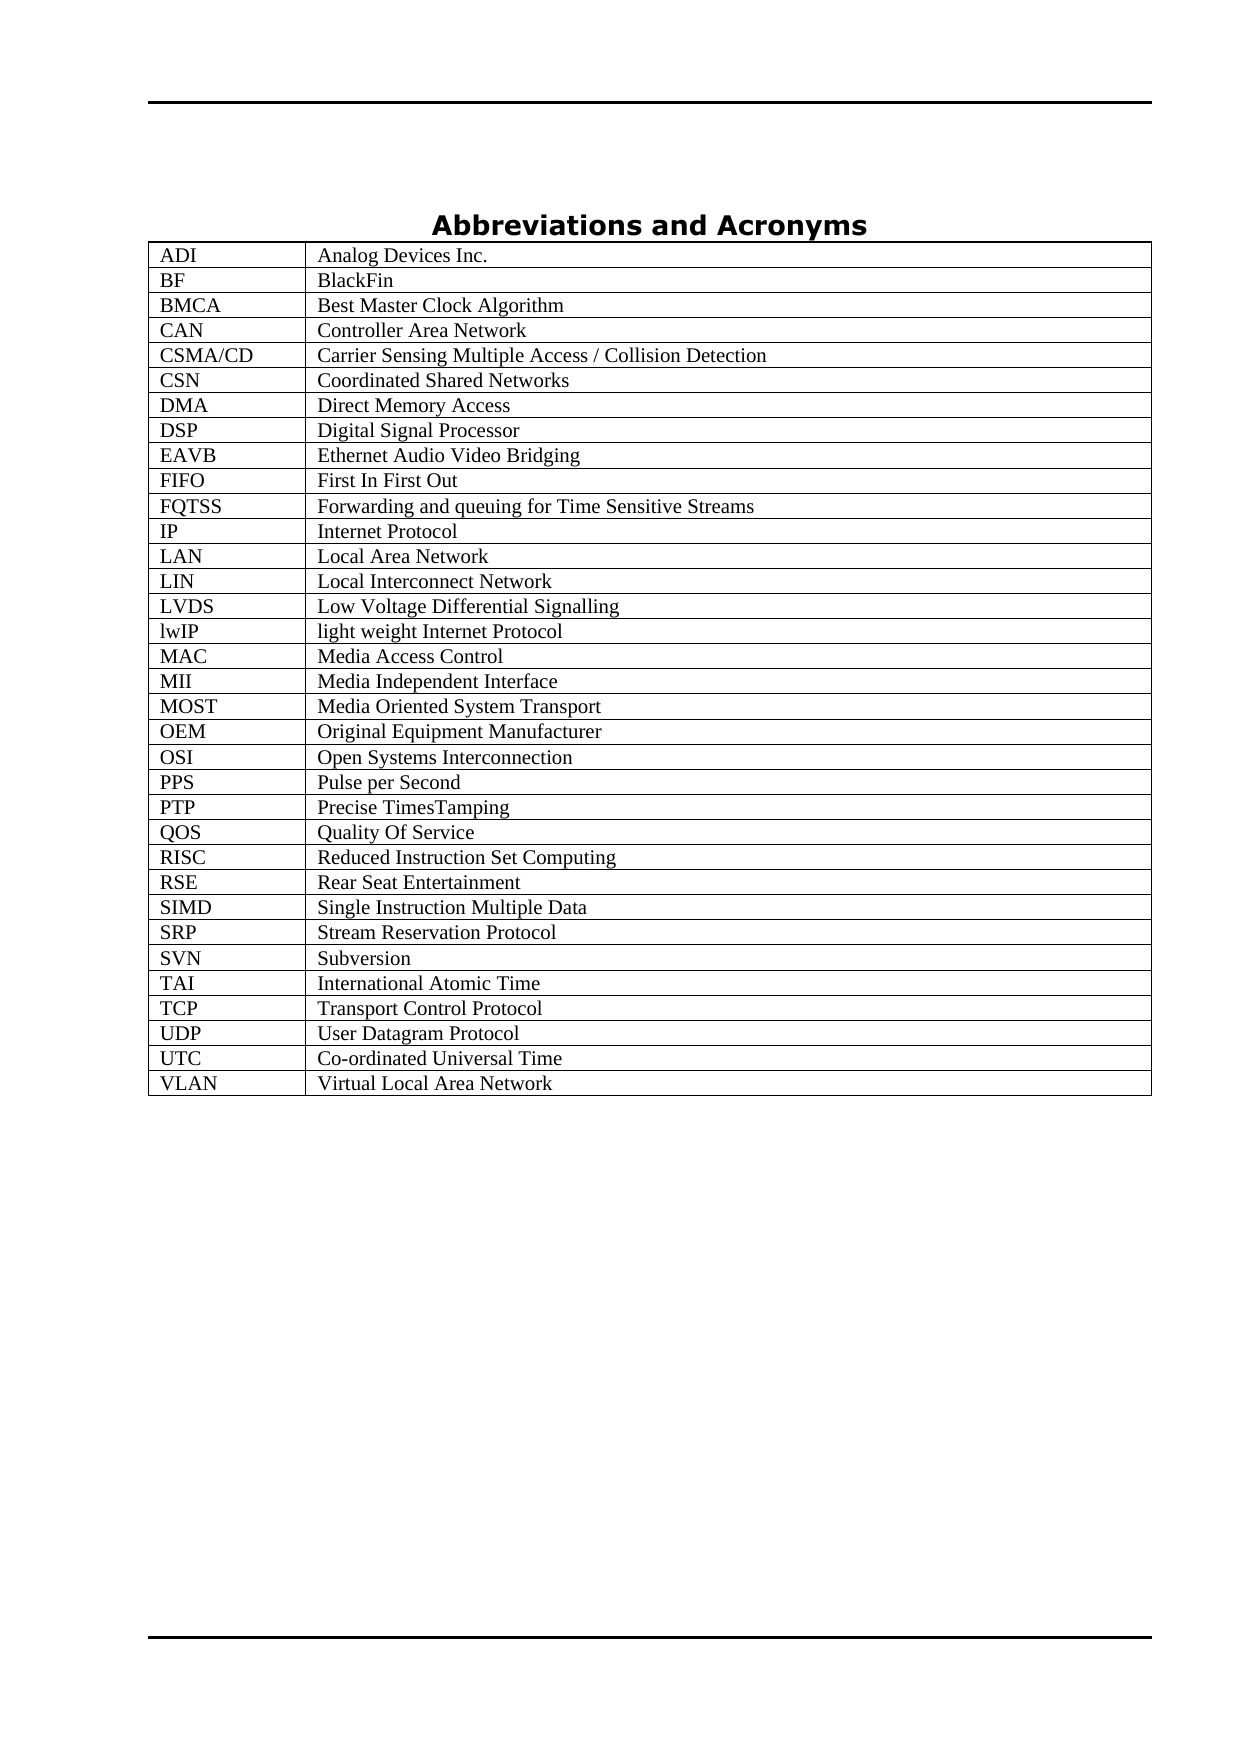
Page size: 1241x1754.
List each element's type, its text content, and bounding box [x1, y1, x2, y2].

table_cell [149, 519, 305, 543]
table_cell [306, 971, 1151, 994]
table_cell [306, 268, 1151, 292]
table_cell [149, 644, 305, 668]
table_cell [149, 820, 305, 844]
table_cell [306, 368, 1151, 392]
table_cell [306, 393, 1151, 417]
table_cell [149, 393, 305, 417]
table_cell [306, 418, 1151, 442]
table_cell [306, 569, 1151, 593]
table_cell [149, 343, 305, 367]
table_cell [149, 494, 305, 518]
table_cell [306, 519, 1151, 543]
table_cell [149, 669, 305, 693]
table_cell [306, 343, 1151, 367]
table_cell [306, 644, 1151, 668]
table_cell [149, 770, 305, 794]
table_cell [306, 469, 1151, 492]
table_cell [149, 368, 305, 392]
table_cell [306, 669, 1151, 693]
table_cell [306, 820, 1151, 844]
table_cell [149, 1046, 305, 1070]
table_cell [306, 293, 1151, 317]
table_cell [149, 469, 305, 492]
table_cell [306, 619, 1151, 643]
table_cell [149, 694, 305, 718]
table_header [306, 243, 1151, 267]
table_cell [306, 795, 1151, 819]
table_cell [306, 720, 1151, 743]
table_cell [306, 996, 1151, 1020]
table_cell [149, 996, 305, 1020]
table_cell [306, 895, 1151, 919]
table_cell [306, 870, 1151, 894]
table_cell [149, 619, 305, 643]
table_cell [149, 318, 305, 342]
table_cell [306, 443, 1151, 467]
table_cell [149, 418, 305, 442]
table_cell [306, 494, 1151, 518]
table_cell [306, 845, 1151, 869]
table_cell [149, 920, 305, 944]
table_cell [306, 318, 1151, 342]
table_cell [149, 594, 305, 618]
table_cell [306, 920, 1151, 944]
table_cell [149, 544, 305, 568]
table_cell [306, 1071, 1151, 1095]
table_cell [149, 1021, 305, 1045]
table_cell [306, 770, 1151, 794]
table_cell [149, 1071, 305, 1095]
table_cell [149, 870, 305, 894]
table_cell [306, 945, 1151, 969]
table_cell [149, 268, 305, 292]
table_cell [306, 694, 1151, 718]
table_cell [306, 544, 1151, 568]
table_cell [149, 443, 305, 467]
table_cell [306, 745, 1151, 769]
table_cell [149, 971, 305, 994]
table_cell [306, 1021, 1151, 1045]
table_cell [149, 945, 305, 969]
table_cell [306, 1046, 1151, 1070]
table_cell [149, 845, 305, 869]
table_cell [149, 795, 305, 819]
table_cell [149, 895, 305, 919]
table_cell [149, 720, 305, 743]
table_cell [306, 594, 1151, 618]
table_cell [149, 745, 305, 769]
text Abbreviations and Acronyms [148, 208, 1152, 241]
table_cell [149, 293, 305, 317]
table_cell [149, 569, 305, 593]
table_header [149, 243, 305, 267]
